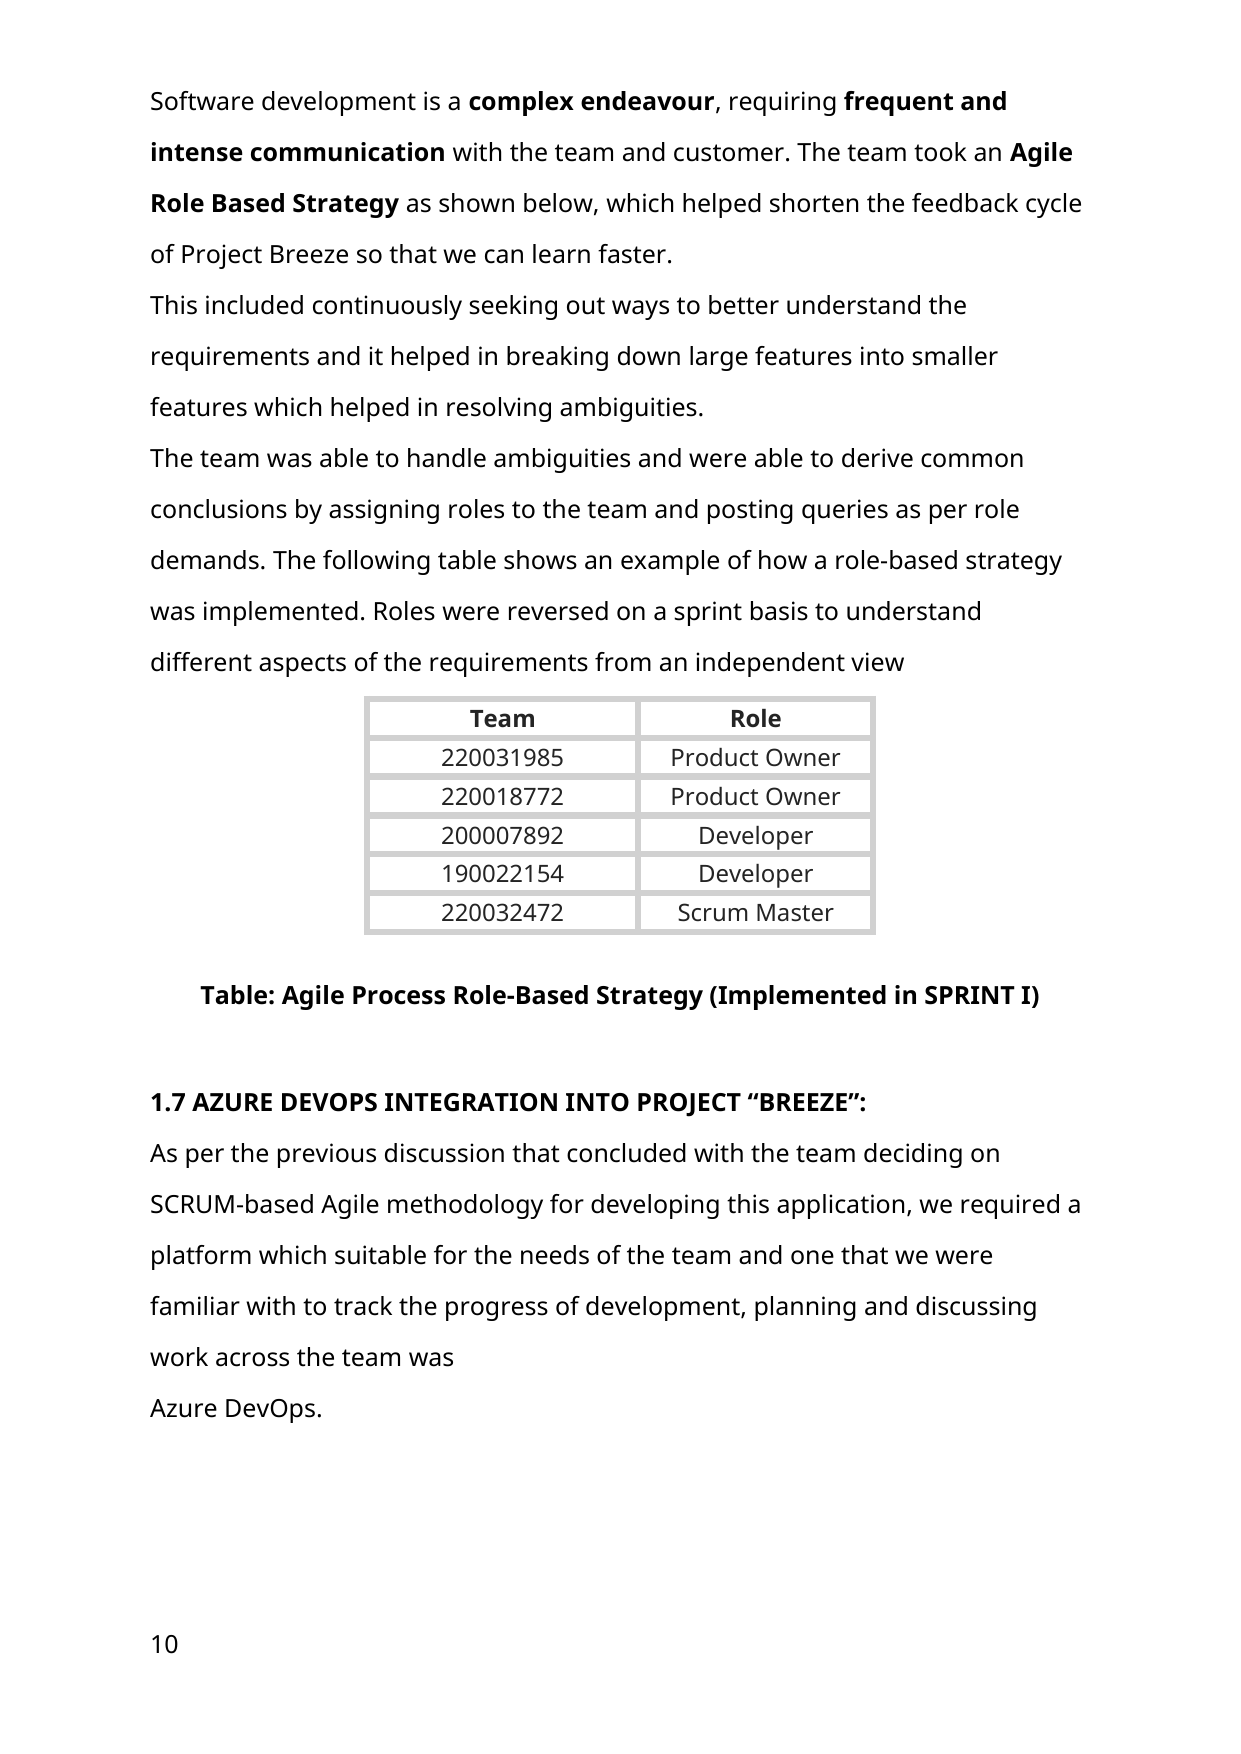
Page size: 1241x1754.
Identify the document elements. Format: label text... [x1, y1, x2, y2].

text As per the previous discussion that concluded with the team deciding on SCRUM-based Agile methodology for developing this application, we required a platform which suitable for the needs of the team and one that we were familiar with to track the progress of development, planning and discussing work across the team was [150, 1136, 1090, 1374]
subtitle Table: Agile Process Role-Based Strategy (Implemented in SPRINT I) [150, 977, 1090, 1011]
table_cell 220032472 [370, 896, 635, 929]
table_cell 220031985 [370, 741, 635, 773]
text 1.7 AZURE DEVOPS INTEGRATION INTO PROJECT “BREEZE”: [150, 1085, 1090, 1119]
table_cell Product Owner [641, 741, 870, 773]
table_cell Developer [641, 819, 870, 851]
text Software development is a complex endeavour, requiring frequent and intense communication with the team and customer. The team took an Agile Role Based Strategy as shown below, which helped shorten the feedback cycle of Project Breeze so that we can learn faster. [150, 83, 1090, 270]
table_cell Developer [641, 857, 870, 890]
table_cell 220018772 [370, 780, 635, 812]
table_cell 190022154 [370, 857, 635, 890]
table_cell Scrum Master [641, 896, 870, 929]
text This included continuously seeking out ways to better understand the requirements and it helped in breaking down large features into smaller features which helped in resolving ambiguities. [150, 287, 1090, 423]
table_cell 200007892 [370, 819, 635, 851]
text Azure DevOps. [150, 1391, 1090, 1425]
table_header Role [641, 702, 870, 734]
text The team was able to handle ambiguities and were able to derive common conclusions by assigning roles to the team and posting queries as per role demands. The following table shows an example of how a role-based strategy was implemented. Roles were reversed on a sprint basis to understand different aspects of the requirements from an independent view [150, 440, 1090, 679]
table_header Team [370, 702, 635, 734]
table_cell Product Owner [641, 780, 870, 812]
